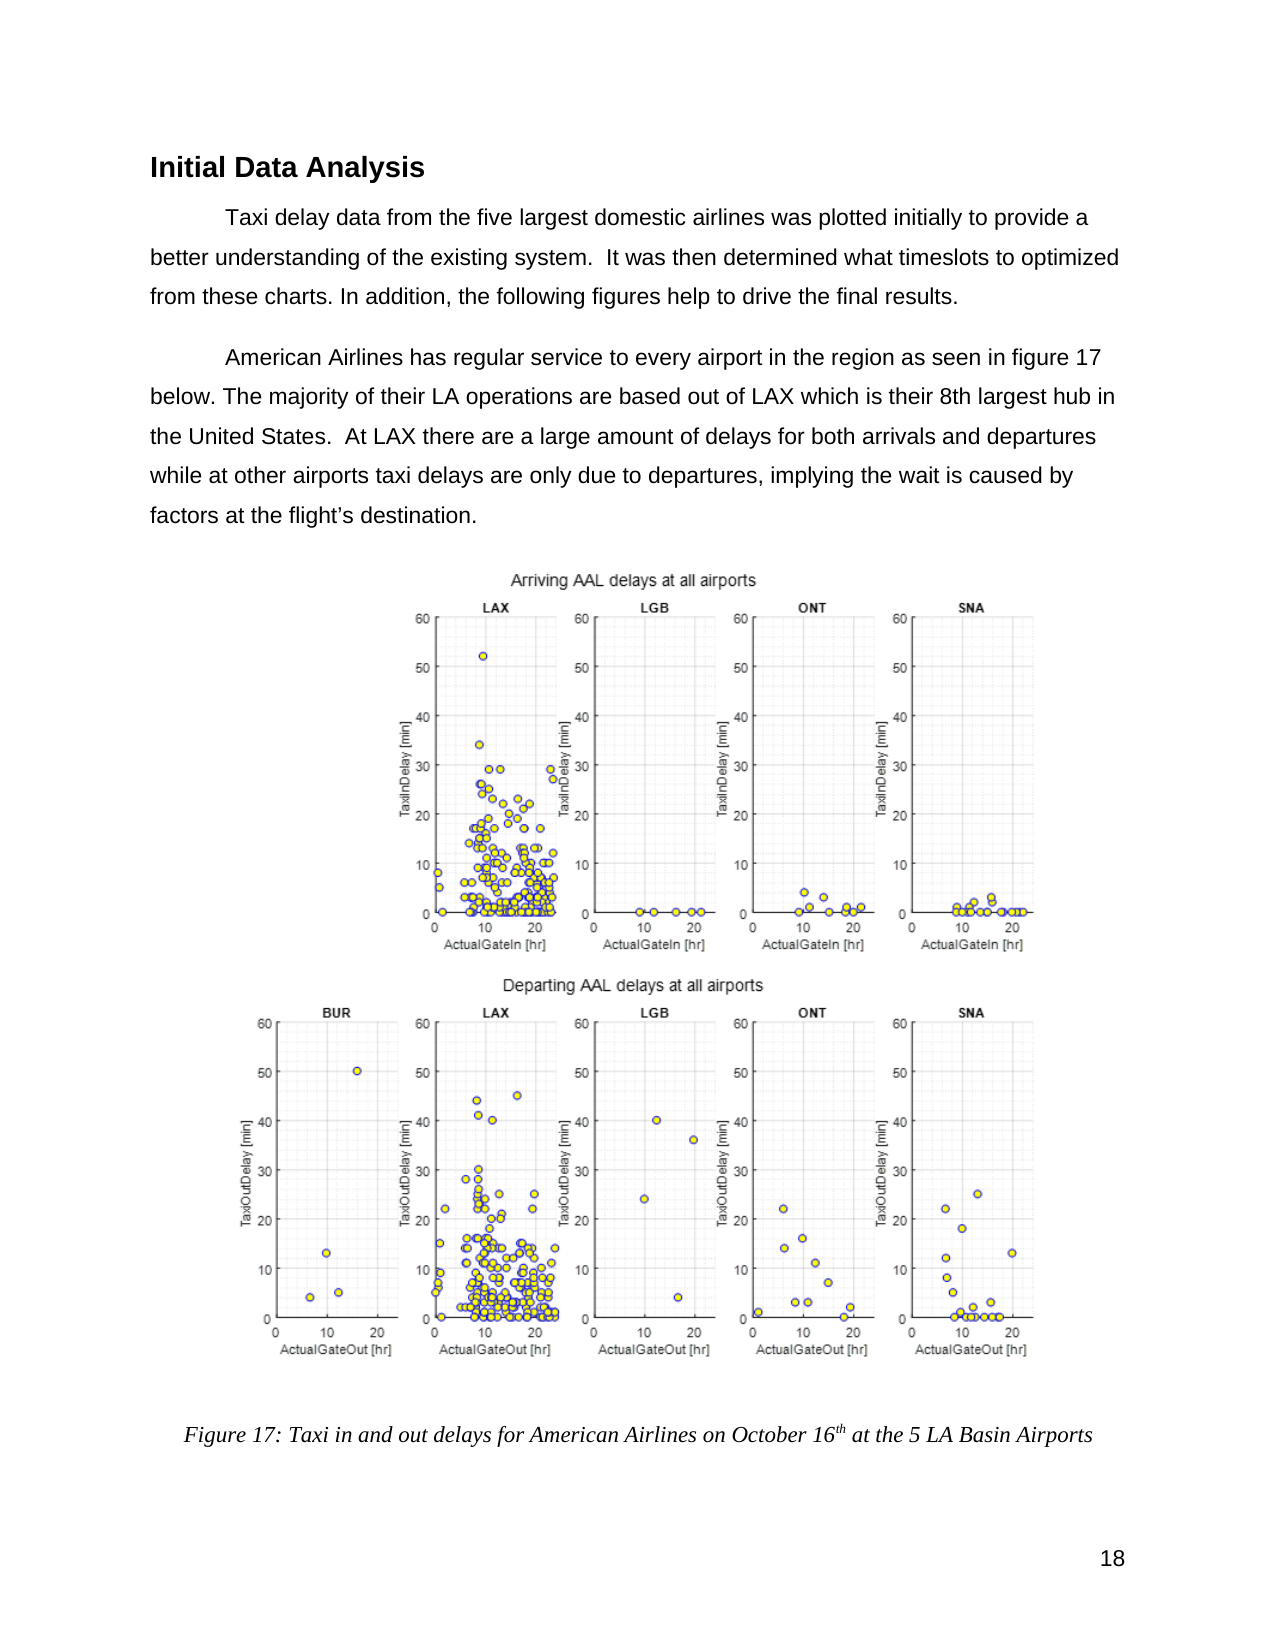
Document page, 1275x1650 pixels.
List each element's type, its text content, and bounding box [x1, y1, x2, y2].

text American Airlines has regular service to every airport in the region as seen in figure 17 below. The majority of their LA operations are based out of LAX which is their 8th largest hub in the United States. At LAX there are a large amount of delays for both arrivals and departures while at other airports taxi delays are only due to departures, implying the wait is caused by factors at the flight’s destination. [150, 344, 1125, 528]
text Taxi delay data from the five largest domestic airlines was plotted initially to provide a better understanding of the existing system. It was then determined what timeslots to optimized from these charts. In addition, the following figures help to drive the final results. [150, 204, 1125, 310]
picture [150, 561, 1125, 954]
subtitle Initial Data Analysis [150, 150, 1125, 183]
picture [150, 966, 1125, 1359]
